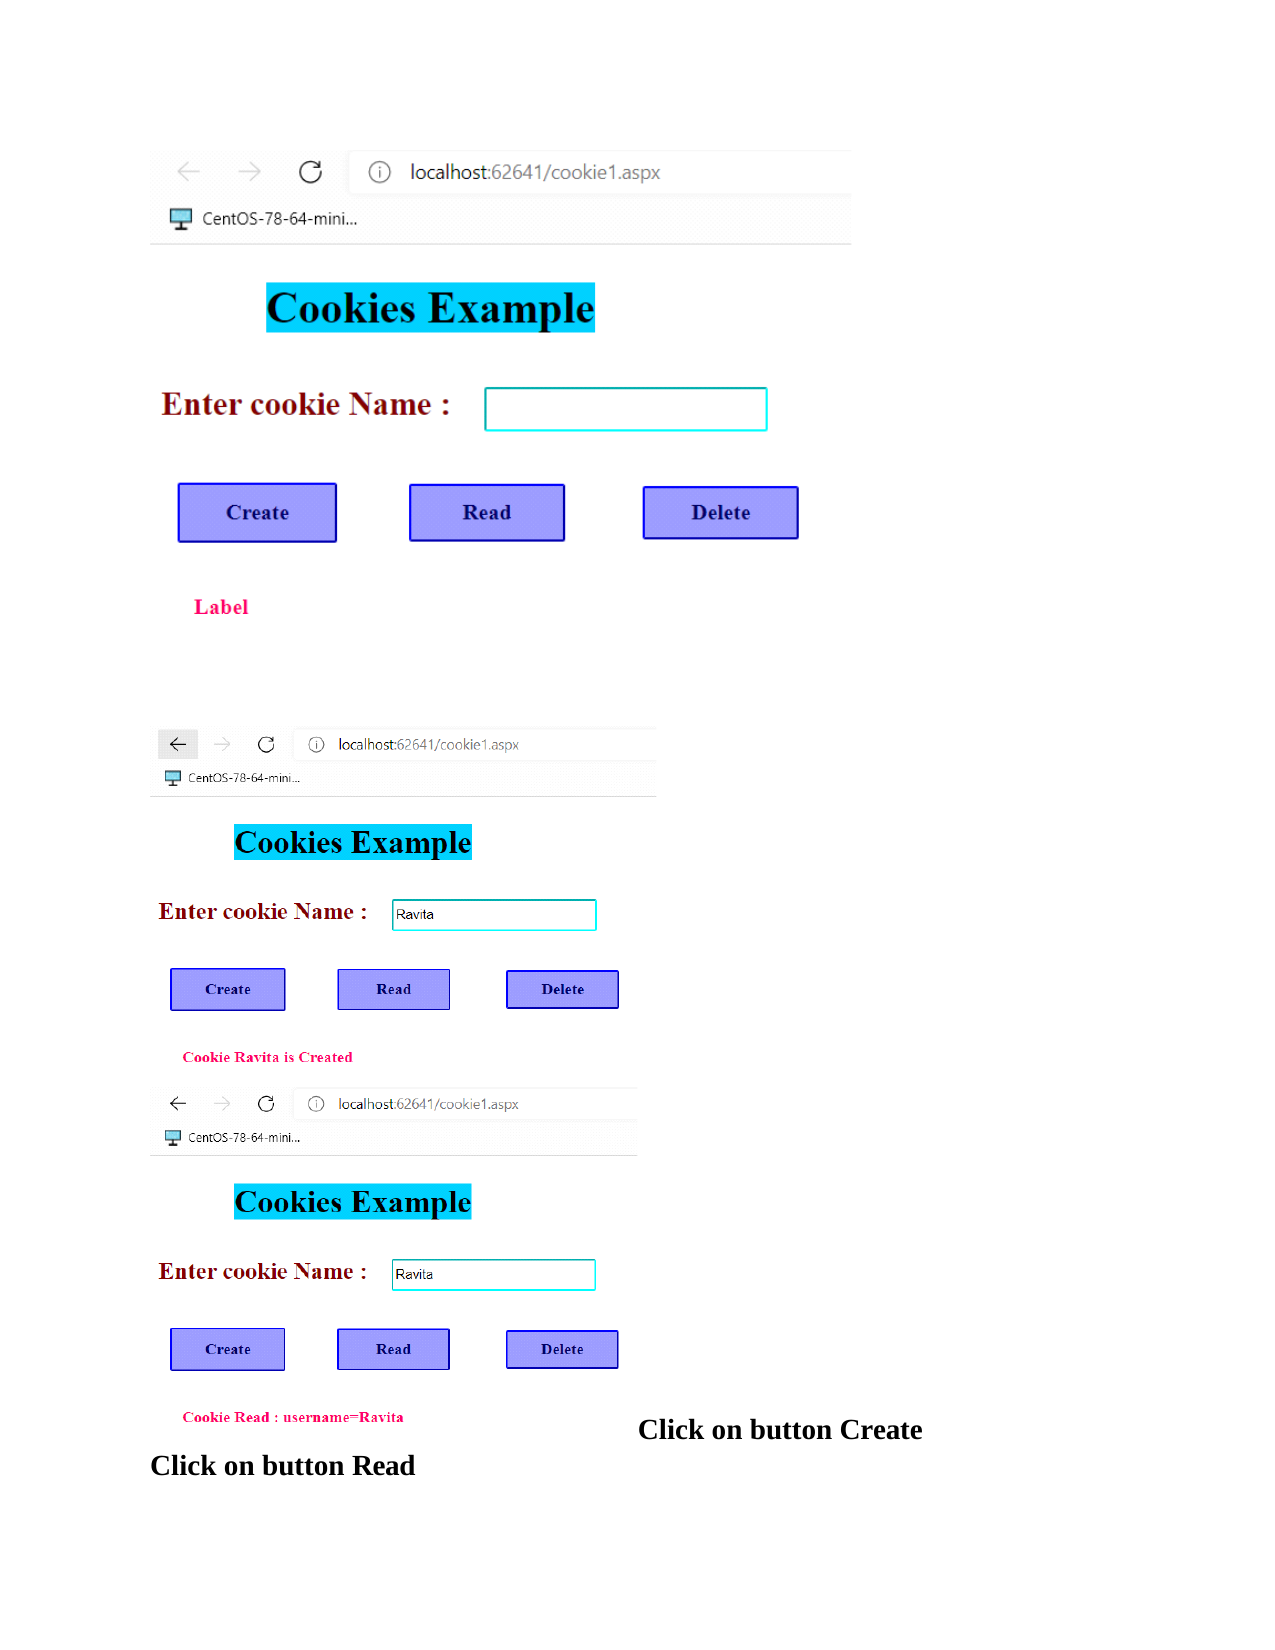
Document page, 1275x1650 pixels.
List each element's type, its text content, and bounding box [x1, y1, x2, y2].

picture [150, 726, 657, 1062]
text Click on button Create [638, 1412, 1198, 1445]
text Click on button Read [150, 1448, 1198, 1481]
picture [150, 150, 852, 614]
picture [150, 1087, 638, 1422]
